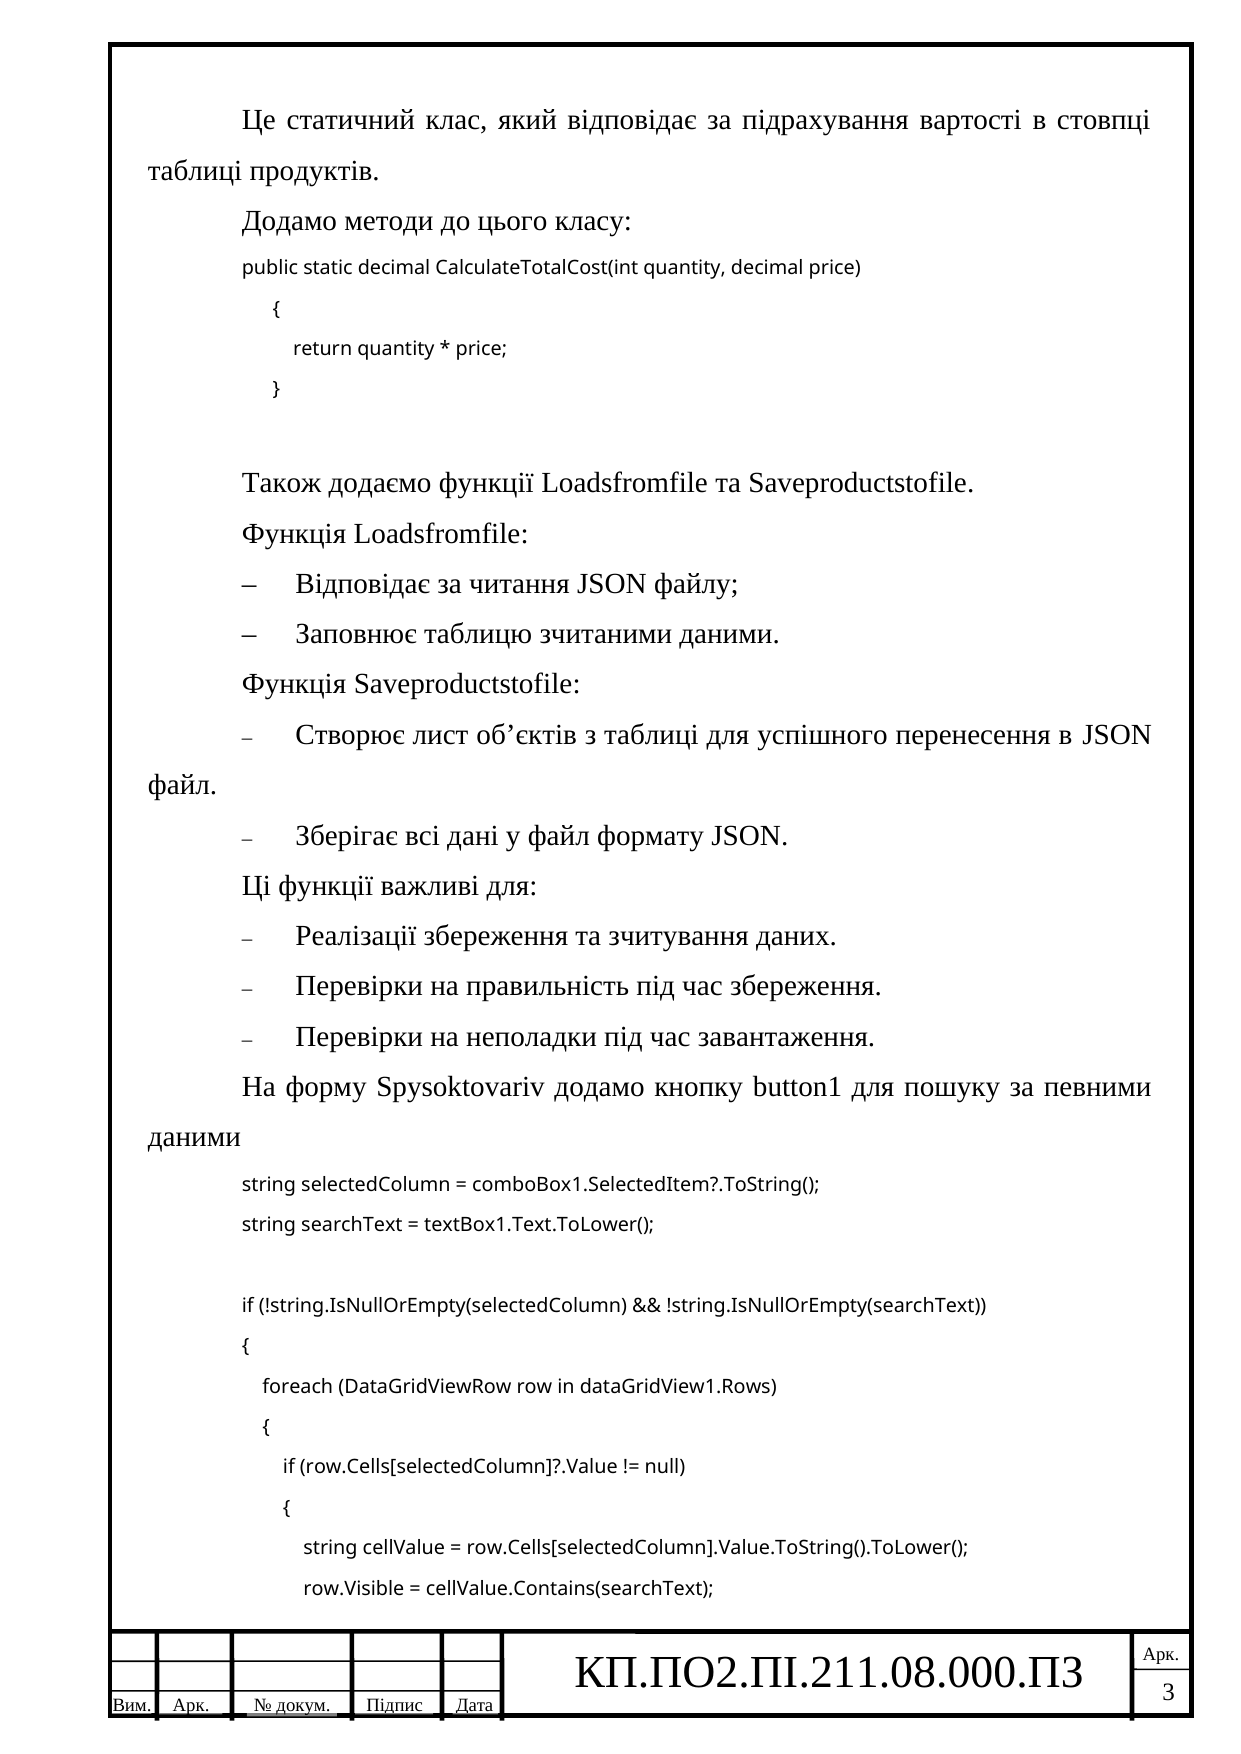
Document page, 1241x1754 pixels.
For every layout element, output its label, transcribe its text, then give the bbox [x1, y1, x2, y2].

text Це статичний клас, який відповідає за підрахування вартості в стовпці таблиці продуктів. [148, 102, 1152, 186]
text На форму Spysoktovariv додамо кнопку button1 для пошуку за певними даними [148, 1069, 1152, 1153]
text Додамо методи до цього класу: [148, 203, 1152, 237]
text foreach (DataGridViewRow row in dataGridView1.Rows) [148, 1372, 1152, 1399]
text return quantity * price; [148, 334, 1152, 361]
list Cтворює лист об’єктів з таблиці для успішного перенесення в JSON файл. [148, 717, 1152, 801]
text Функція Loadsfromfile: [148, 516, 1152, 549]
text { [148, 1331, 1152, 1358]
text { [148, 1493, 1152, 1520]
list Реалізації збереження та зчитування даних. [148, 918, 1152, 952]
text if (!string.IsNullOrEmpty(selectedColumn) && !string.IsNullOrEmpty(searchText)) [148, 1291, 1152, 1318]
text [148, 253, 1152, 280]
list Зберігає всі дані у файл формату JSON. [148, 818, 1152, 851]
list Функція Saveproductstofile: [148, 667, 1152, 700]
list Перевірки на правильність під час збереження. [148, 968, 1152, 1002]
text string selectedColumn = comboBox1.SelectedItem?.ToString(); [148, 1170, 1152, 1197]
text row.Visible = cellValue.Contains(searchText); [148, 1574, 1152, 1601]
list Заповнює таблицю зчитаними даними. [148, 616, 1152, 650]
text { [148, 294, 1152, 321]
text if (row.Cells[selectedColumn]?.Value != null) [148, 1453, 1152, 1480]
list Відповідає за читання JSON файлу; [148, 566, 1152, 599]
text } [148, 375, 1152, 402]
text { [148, 1412, 1152, 1439]
text Ці функції важливі для: [148, 868, 1152, 901]
text string cellValue = row.Cells[selectedColumn].Value.ToString().ToLower(); [148, 1533, 1152, 1561]
list Перевірки на неполадки під час завантаження. [148, 1019, 1152, 1052]
text string searchText = textBox1.Text.ToLower(); [148, 1210, 1152, 1237]
text Також додаємо функції Loadsfromfile та Saveproductstofile. [148, 465, 1152, 499]
